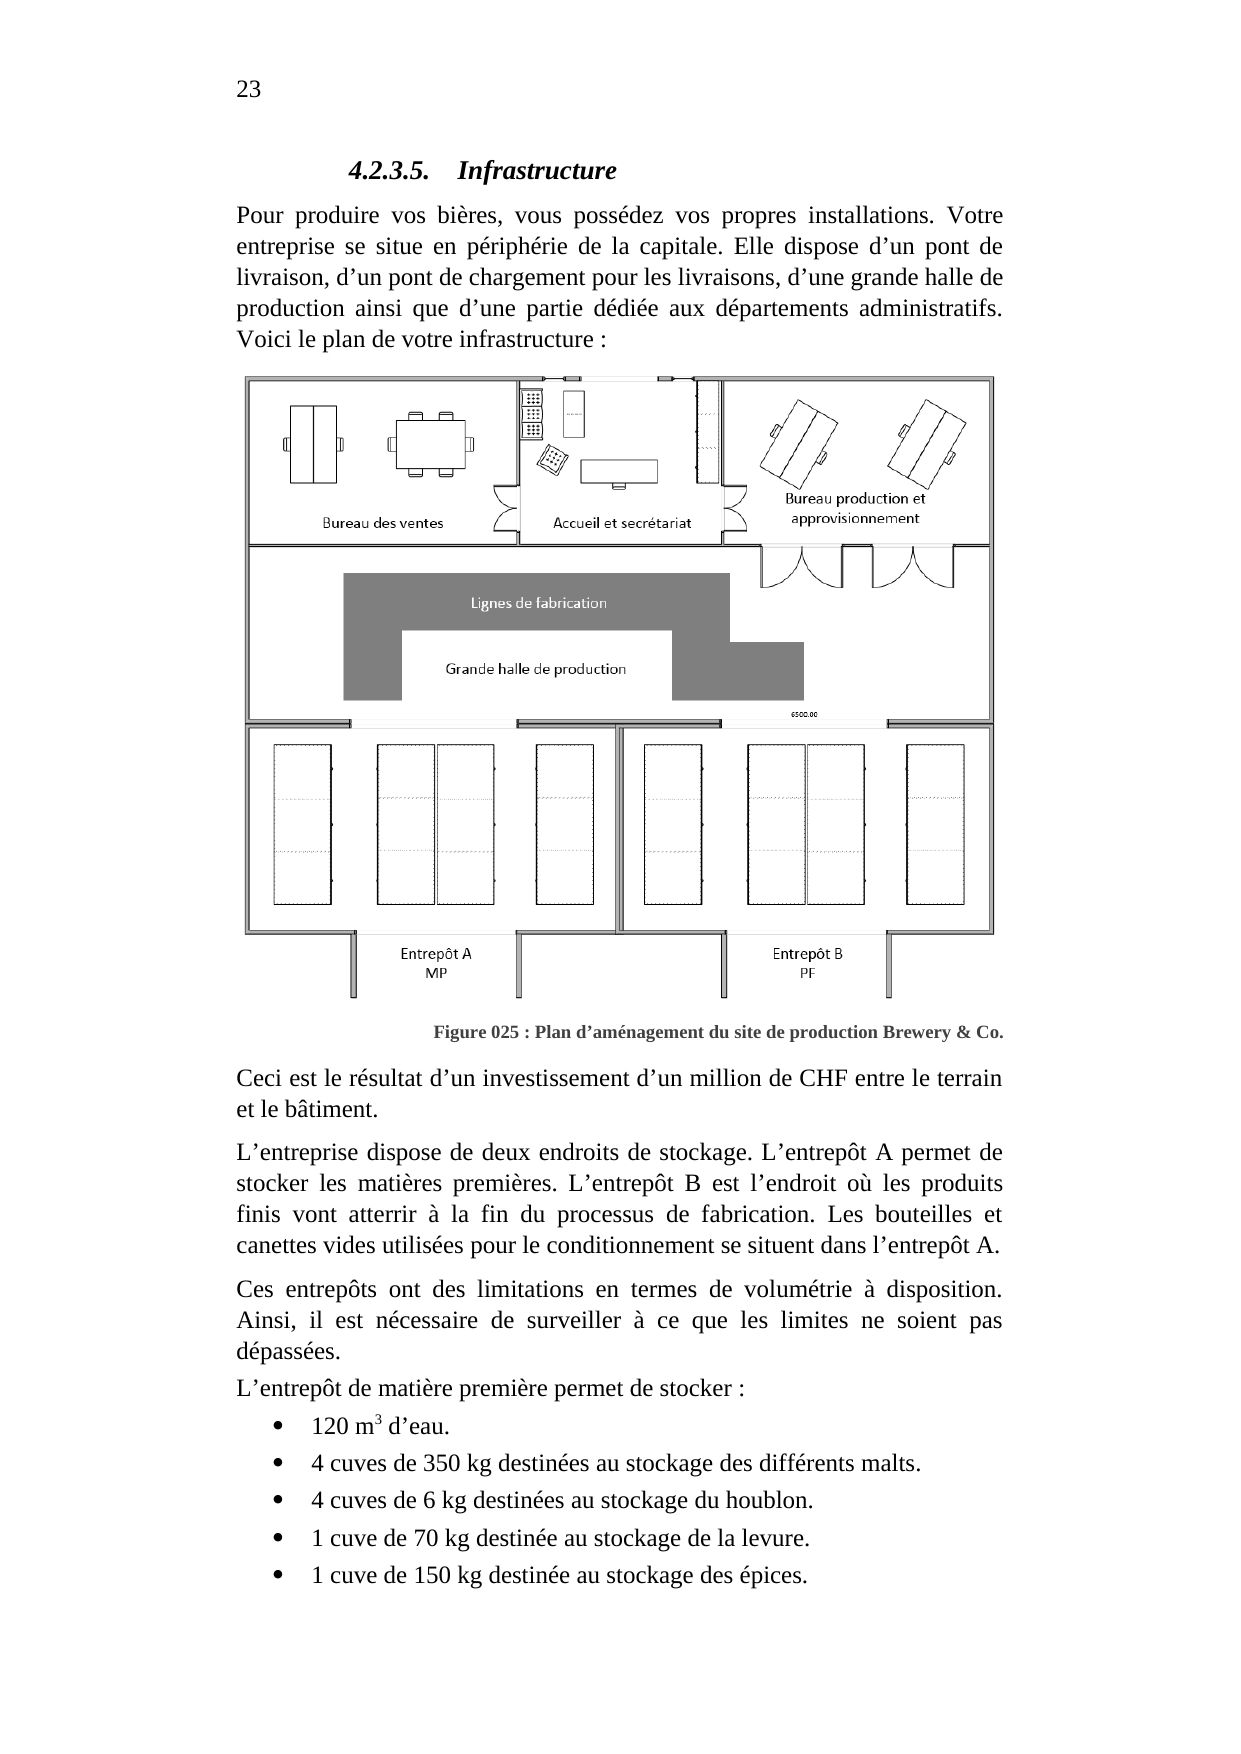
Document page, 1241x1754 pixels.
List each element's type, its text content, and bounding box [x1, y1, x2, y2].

list 4 cuves de 350 kg destinées au stockage des différents malts. [274, 1448, 1004, 1477]
list 1 cuve de 70 kg destinée au stockage de la levure. [274, 1523, 1004, 1551]
text Ces entrepôts ont des limitations en termes de volumétrie à disposition. Ainsi, il est nécessaire de surveiller à ce que les limites ne soient pas dépassées. [236, 1274, 1004, 1365]
list 1 cuve de 150 kg destinée au stockage des épices. [274, 1560, 1004, 1589]
picture [236, 367, 1004, 1006]
text Figure 025 : Plan d’aménagement du site de production Brewery & Co. [236, 1021, 1004, 1042]
text Pour produire vos bières, vous possédez vos propres installations. Votre entreprise se situe en périphérie de la capitale. Elle dispose d’un pont de livraison, d’un pont de chargement pour les livraisons, d’une grande halle de production ainsi que d’une partie dédiée aux départements administratifs. Voici le plan de votre infrastructure : [236, 200, 1004, 353]
text Infrastructure [349, 154, 1004, 185]
list 4 cuves de 6 kg destinées au stockage du houblon. [274, 1485, 1004, 1514]
text Ceci est le résultat d’un investissement d’un million de CHF entre le terrain et le bâtiment. [236, 1063, 1004, 1123]
text L’entrepôt de matière première permet de stocker : [236, 1373, 1004, 1402]
list 120 m3 d’eau. [274, 1411, 1004, 1439]
text L’entreprise dispose de deux endroits de stockage. L’entrepôt A permet de stocker les matières premières. L’entrepôt B est l’endroit où les produits finis vont atterrir à la fin du processus de fabrication. Les bouteilles et canettes vides utilisées pour le conditionnement se situent dans l’entrepôt A. [236, 1137, 1004, 1259]
